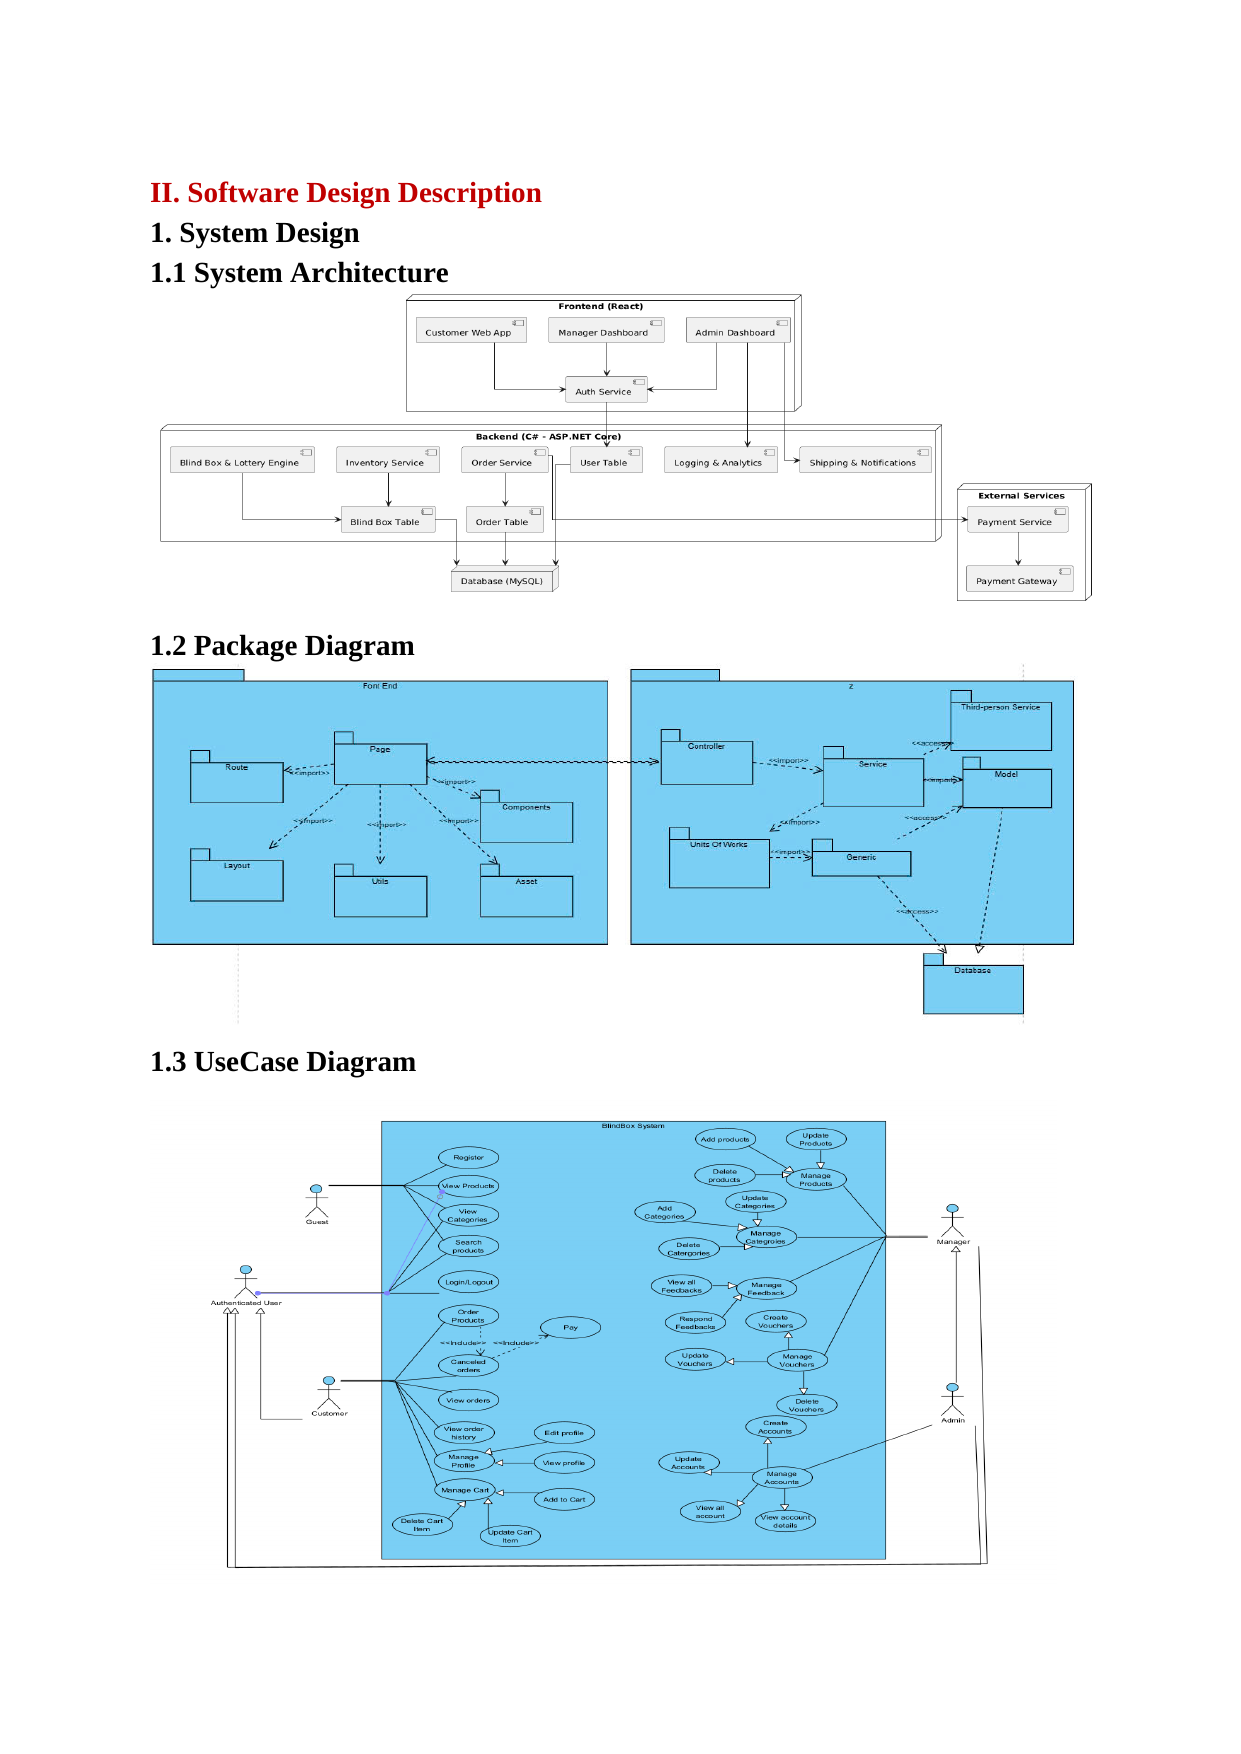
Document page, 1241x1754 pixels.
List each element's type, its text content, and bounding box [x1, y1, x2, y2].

picture [150, 663, 1103, 1025]
subtitle 1.2 Package Diagram [150, 628, 1093, 661]
subtitle II. Software Design Description [150, 175, 1093, 208]
picture [150, 1096, 1057, 1584]
text 1.3 UseCase Diagram [150, 1044, 1093, 1077]
subtitle 1.1 System Architecture [150, 256, 1093, 289]
subtitle 1. System Design [150, 215, 1093, 249]
picture [150, 291, 1101, 609]
